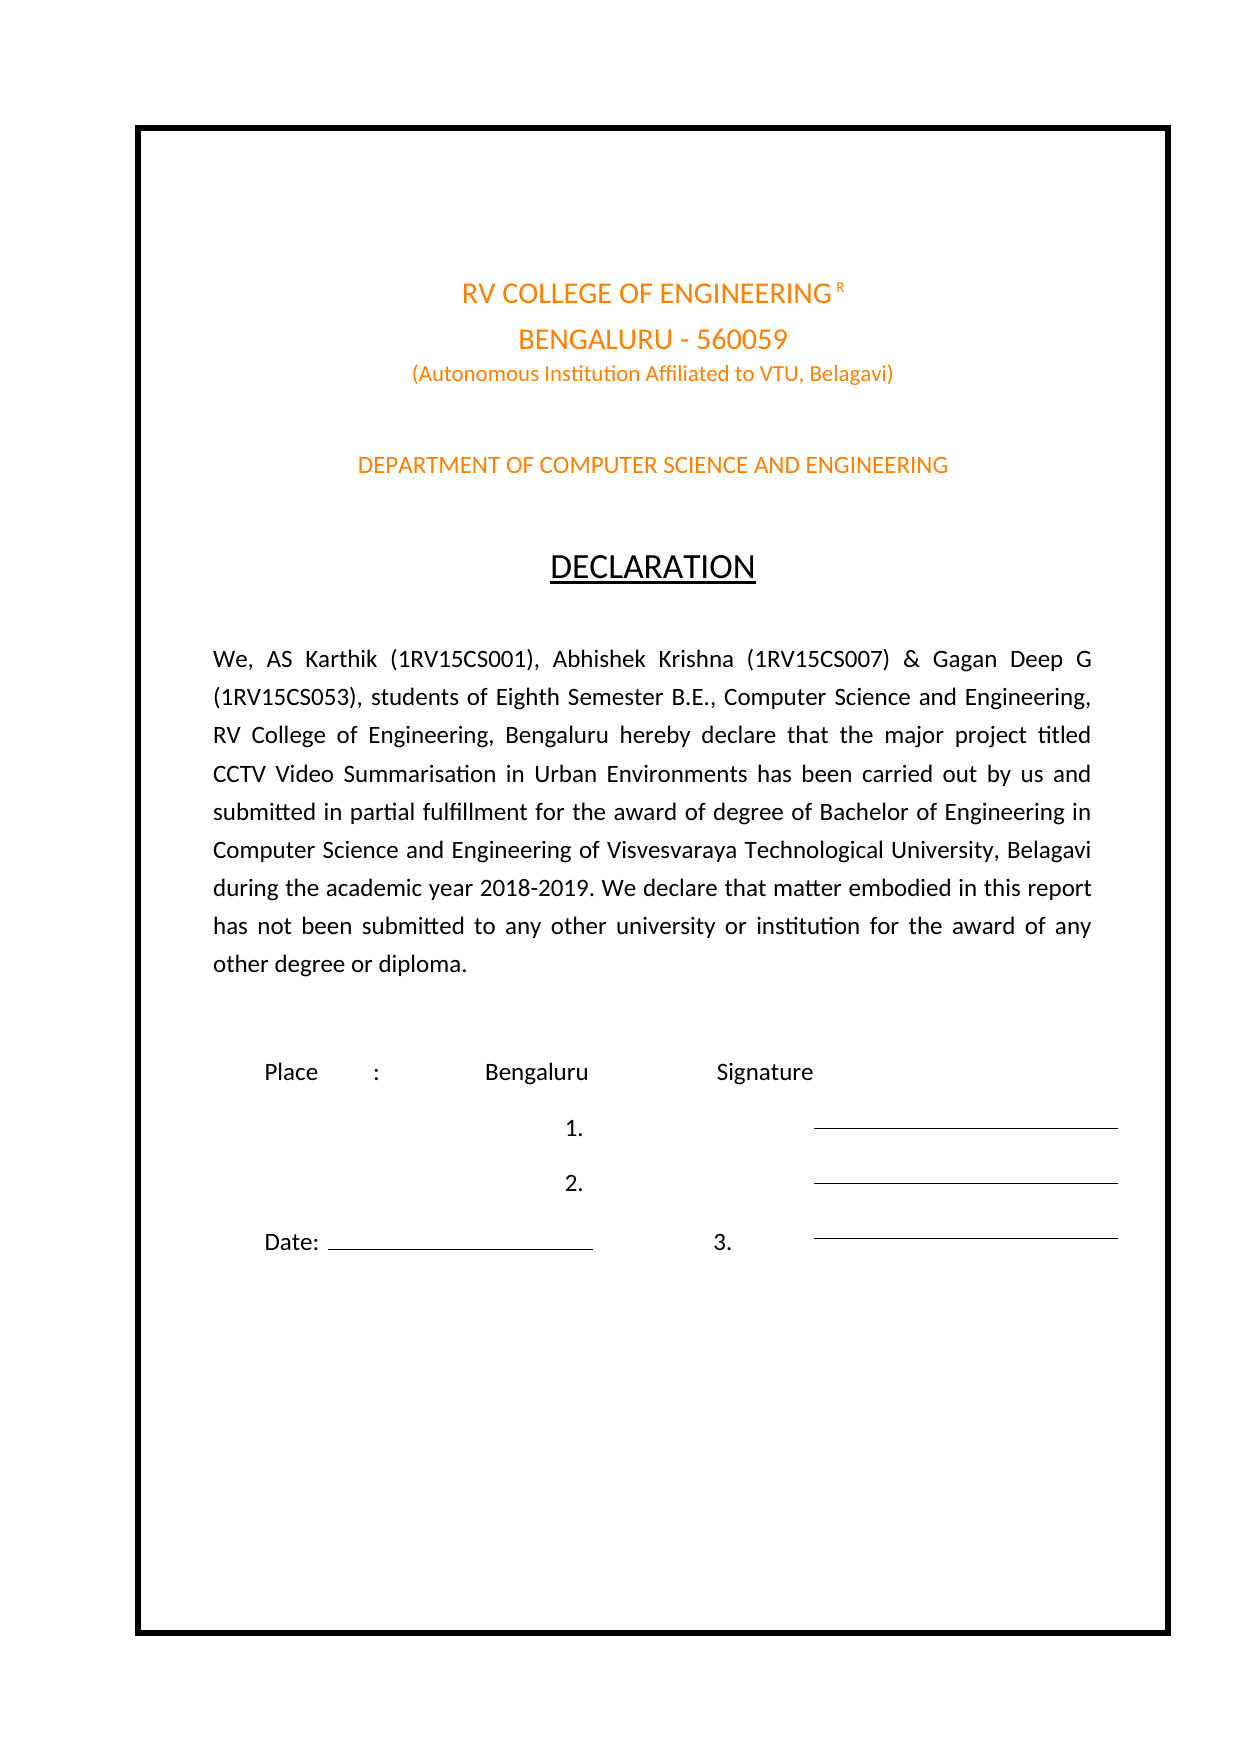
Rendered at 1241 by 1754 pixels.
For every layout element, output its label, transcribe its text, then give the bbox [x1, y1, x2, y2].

table_header RV COLLEGE OF ENGINEERING R BENGALURU - 560059 (Autonomous Institution Affiliated to VTU, Belagavi) DEPARTMENT OF COMPUTER SCIENCE AND ENGINEERING DECLARATION We, AS Karthik (1RV15CS001), Abhishek Krishna (1RV15CS007) & Gagan Deep G (1RV15CS053), students of Eighth Semester B.E., Computer Science and Engineering, RV College of Engineering, Bengaluru hereby declare that the major project titled CCTV Video Summarisation in Urban Environments has been carried out by us and submitted in partial fulfillment for the award of degree of Bachelor of Engineering in Computer Science and Engineering of Visvesvaraya Technological University, Belagavi during the academic year 2018-2019. We declare that matter embodied in this report has not been submitted to any other university or institution for the award of any other degree or diploma. Place : Bengaluru Signature 1. 2. Date: 3. [141, 131, 1165, 1629]
